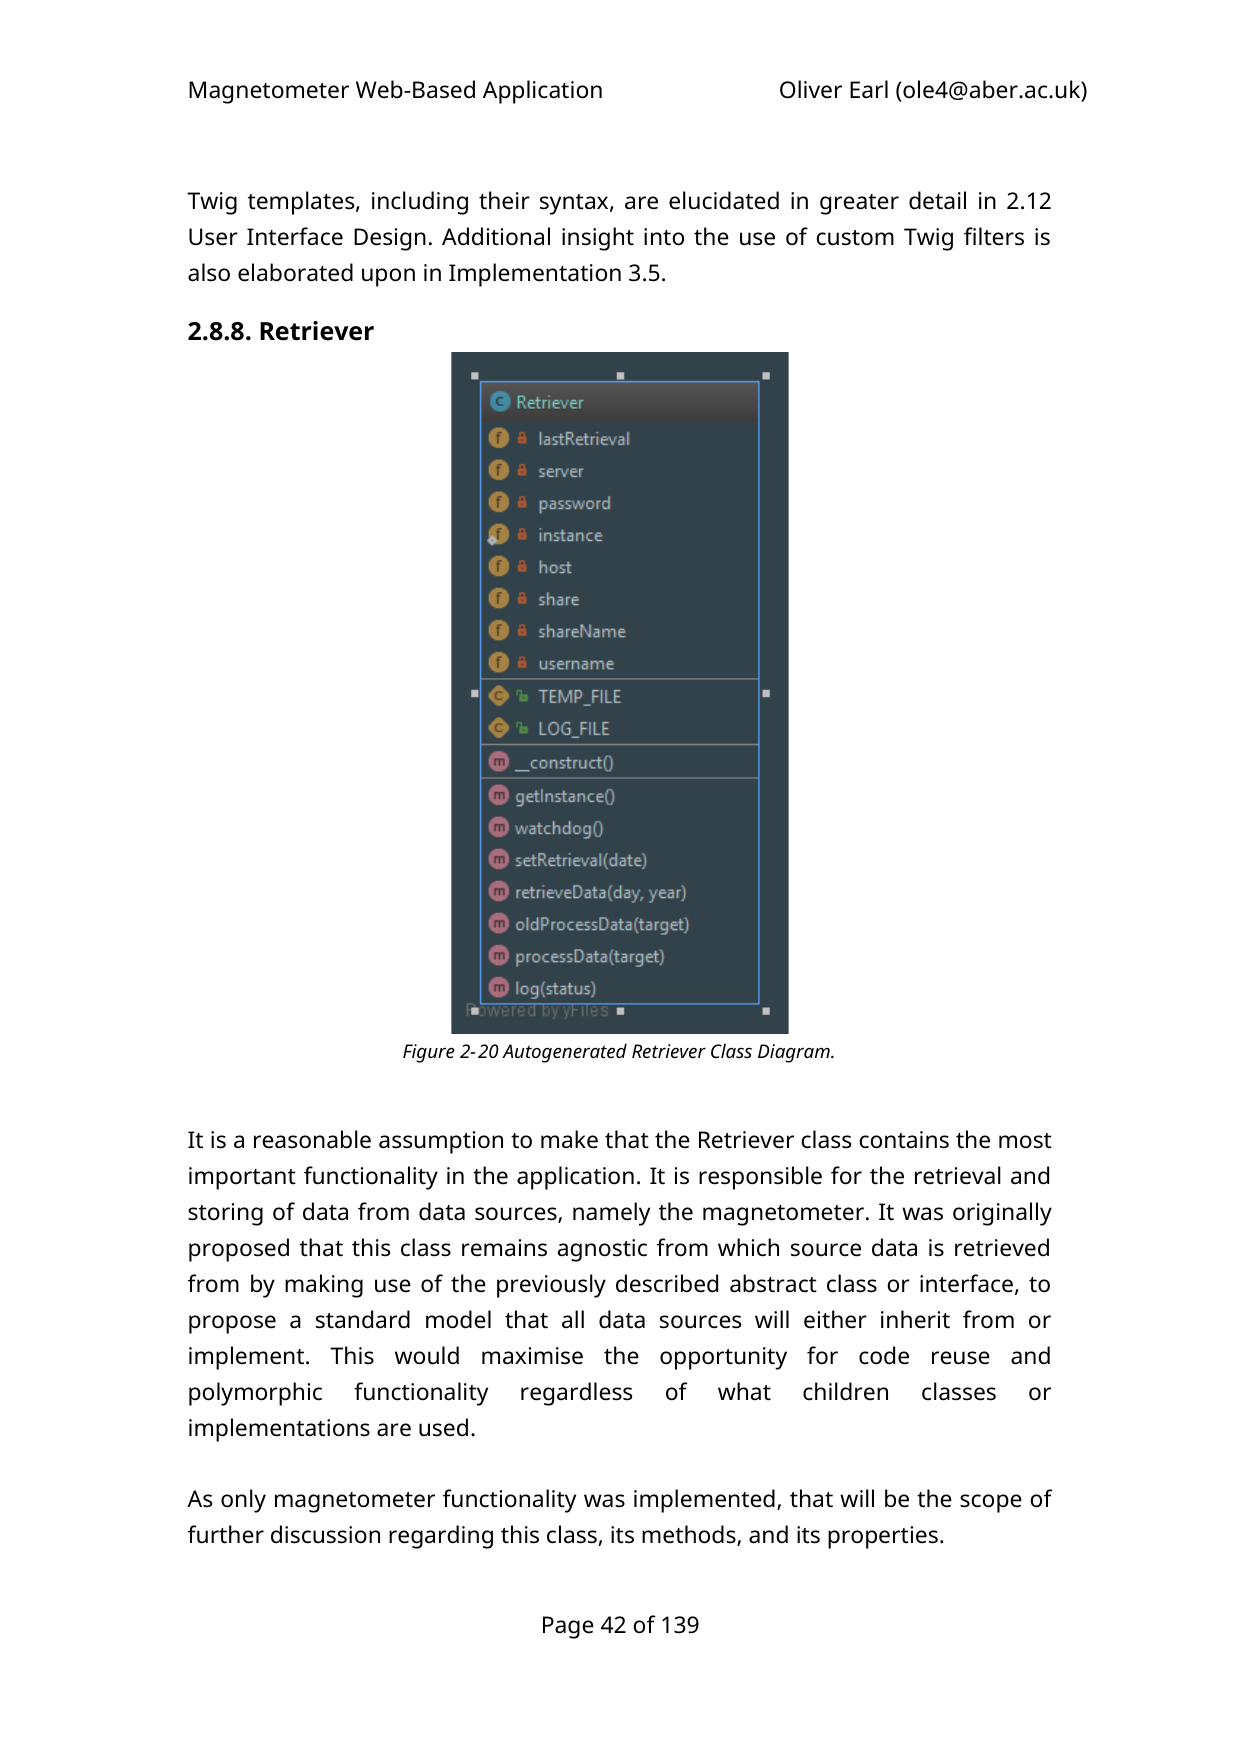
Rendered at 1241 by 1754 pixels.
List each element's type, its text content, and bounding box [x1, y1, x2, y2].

text It is a reasonable assumption to make that the Retriever class contains the most important functionality in the application. It is responsible for the retrieval and storing of data from data sources, namely the magnetometer. It was originally proposed that this class remains agnostic from which source data is retrieved from by making use of the previously described abstract class or interface, to propose a standard model that all data sources will either inherit from or implement. This would maximise the opportunity for code reuse and polymorphic functionality regardless of what children classes or implementations are used. [187, 1124, 1053, 1443]
picture [451, 352, 789, 1034]
text As only magnetometer functionality was implemented, that will be the scope of further discussion regarding this class, its methods, and its properties. [187, 1483, 1053, 1551]
subtitle Retriever [187, 313, 1053, 347]
text Twig templates, including their syntax, are elucidated in greater detail in 2.12 User Interface Design. Additional insight into the use of custom Twig filters is also elaborated upon in Implementation 3.5. [187, 185, 1053, 288]
